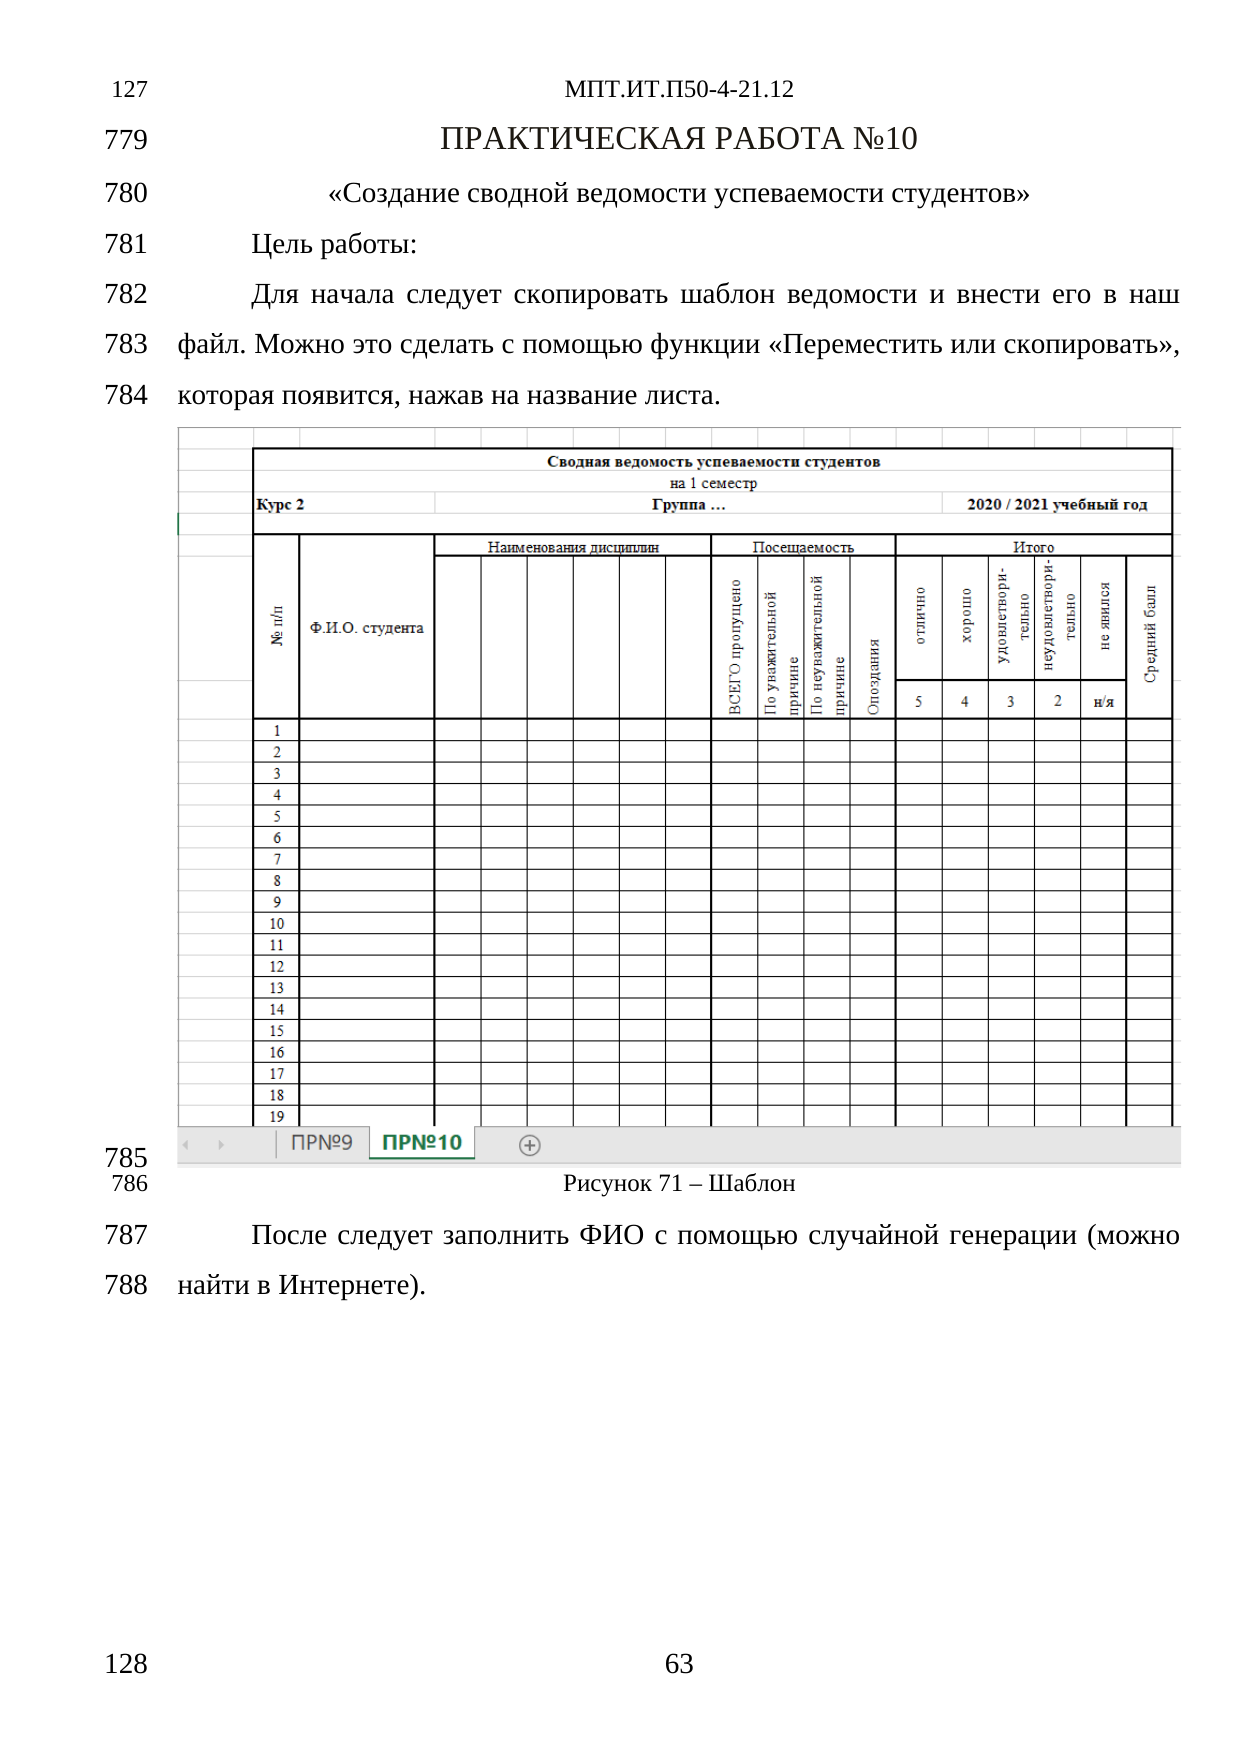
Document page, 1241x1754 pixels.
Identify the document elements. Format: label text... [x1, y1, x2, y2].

subtitle ПРАКТИЧЕСКАЯ РАБОТА №10 [177, 118, 1181, 156]
text После следует заполнить ФИО с помощью случайной генерации (можно найти в Интернете). [177, 1217, 1181, 1301]
text Цель работы: [177, 226, 1181, 259]
text Для начала следует скопировать шаблон ведомости и внести его в наш файл. Можно это сделать с помощью функции «Переместить или скопировать», которая появится, нажав на название листа. [177, 276, 1181, 410]
text «Создание сводной ведомости успеваемости студентов» [177, 176, 1181, 209]
picture [177, 427, 1182, 1168]
text Рисунок 71 – Шаблон [177, 1168, 1181, 1196]
